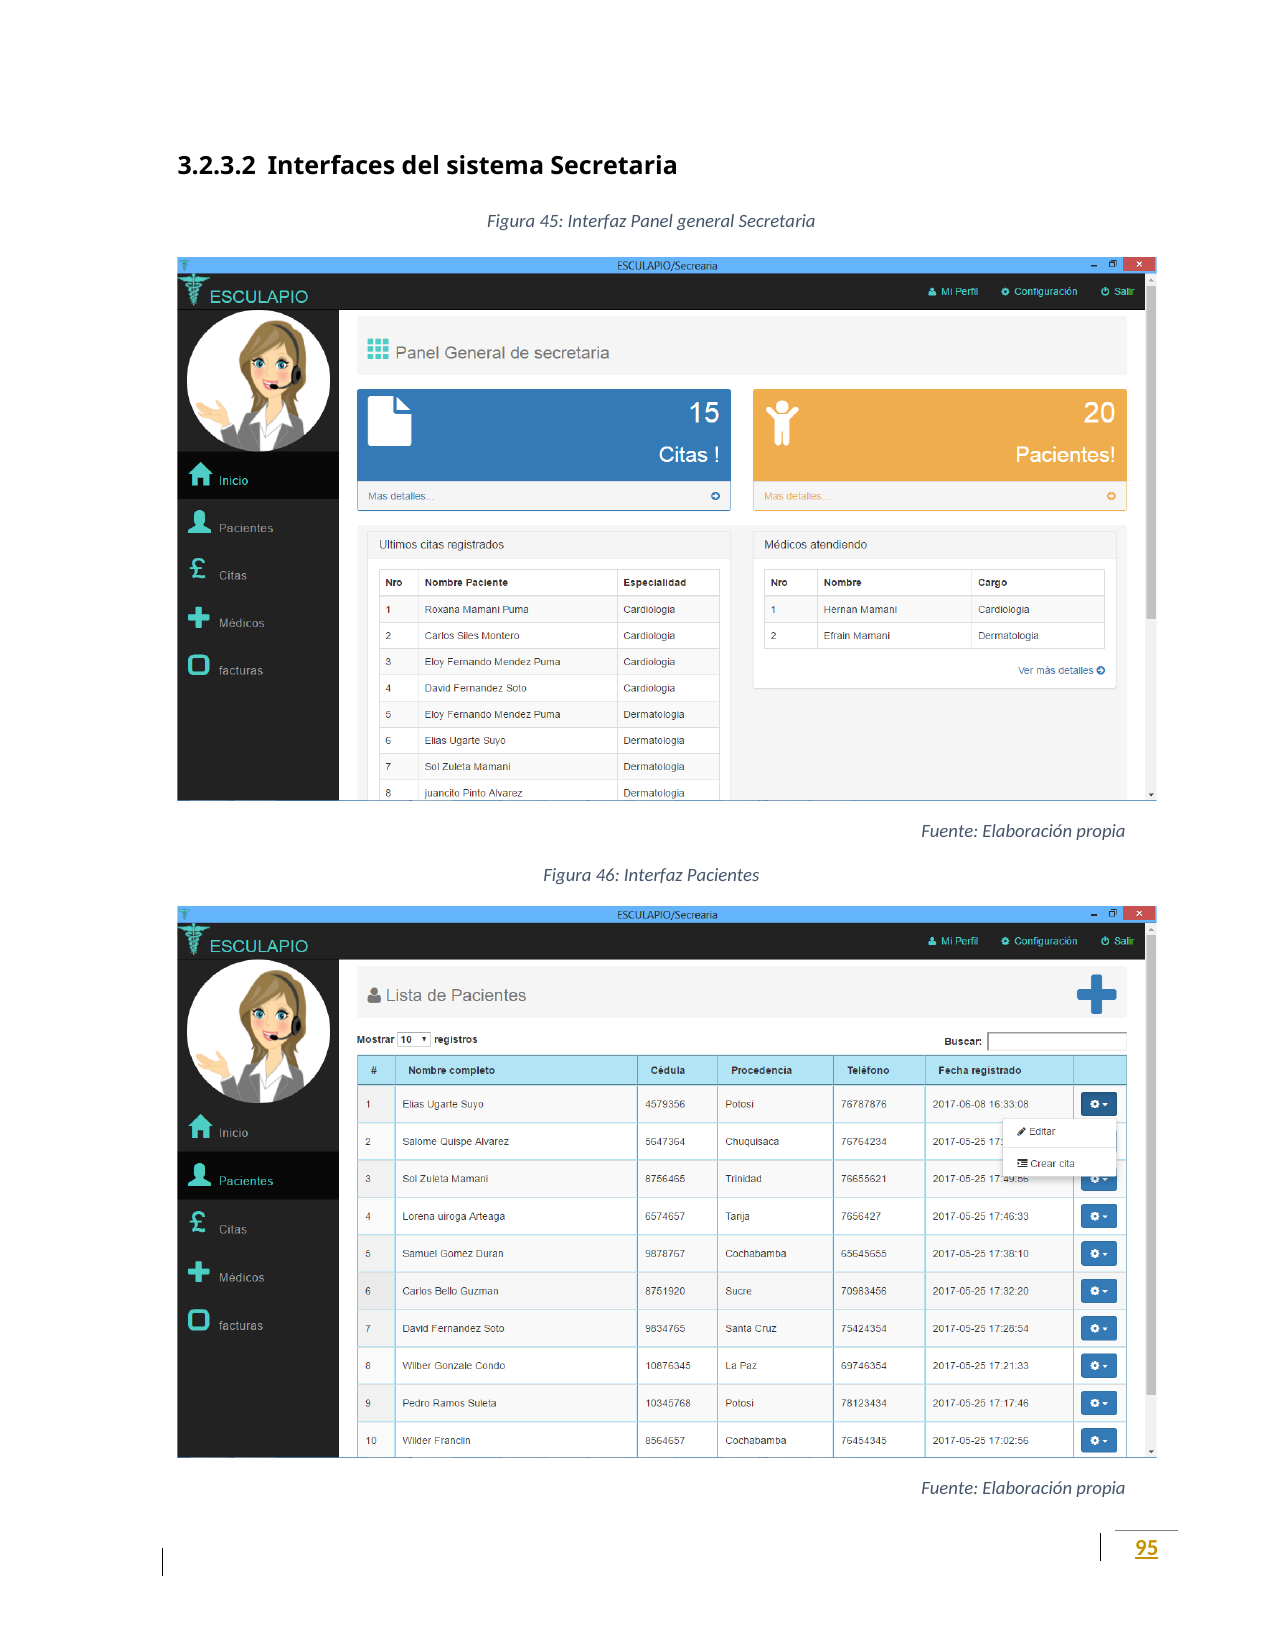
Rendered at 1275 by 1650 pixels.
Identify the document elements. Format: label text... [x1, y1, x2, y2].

picture [177, 906, 1157, 1458]
text Figura 45: Interfaz Panel general Secretaria [177, 209, 1127, 232]
text Figura 46: Interfaz Pacientes [177, 863, 1127, 886]
text Fuente: Elaboración propia [177, 1476, 1127, 1499]
subtitle Interfaces del sistema Secretaria [177, 148, 1127, 182]
picture [177, 257, 1157, 801]
text Fuente: Elaboración propia [177, 819, 1127, 842]
